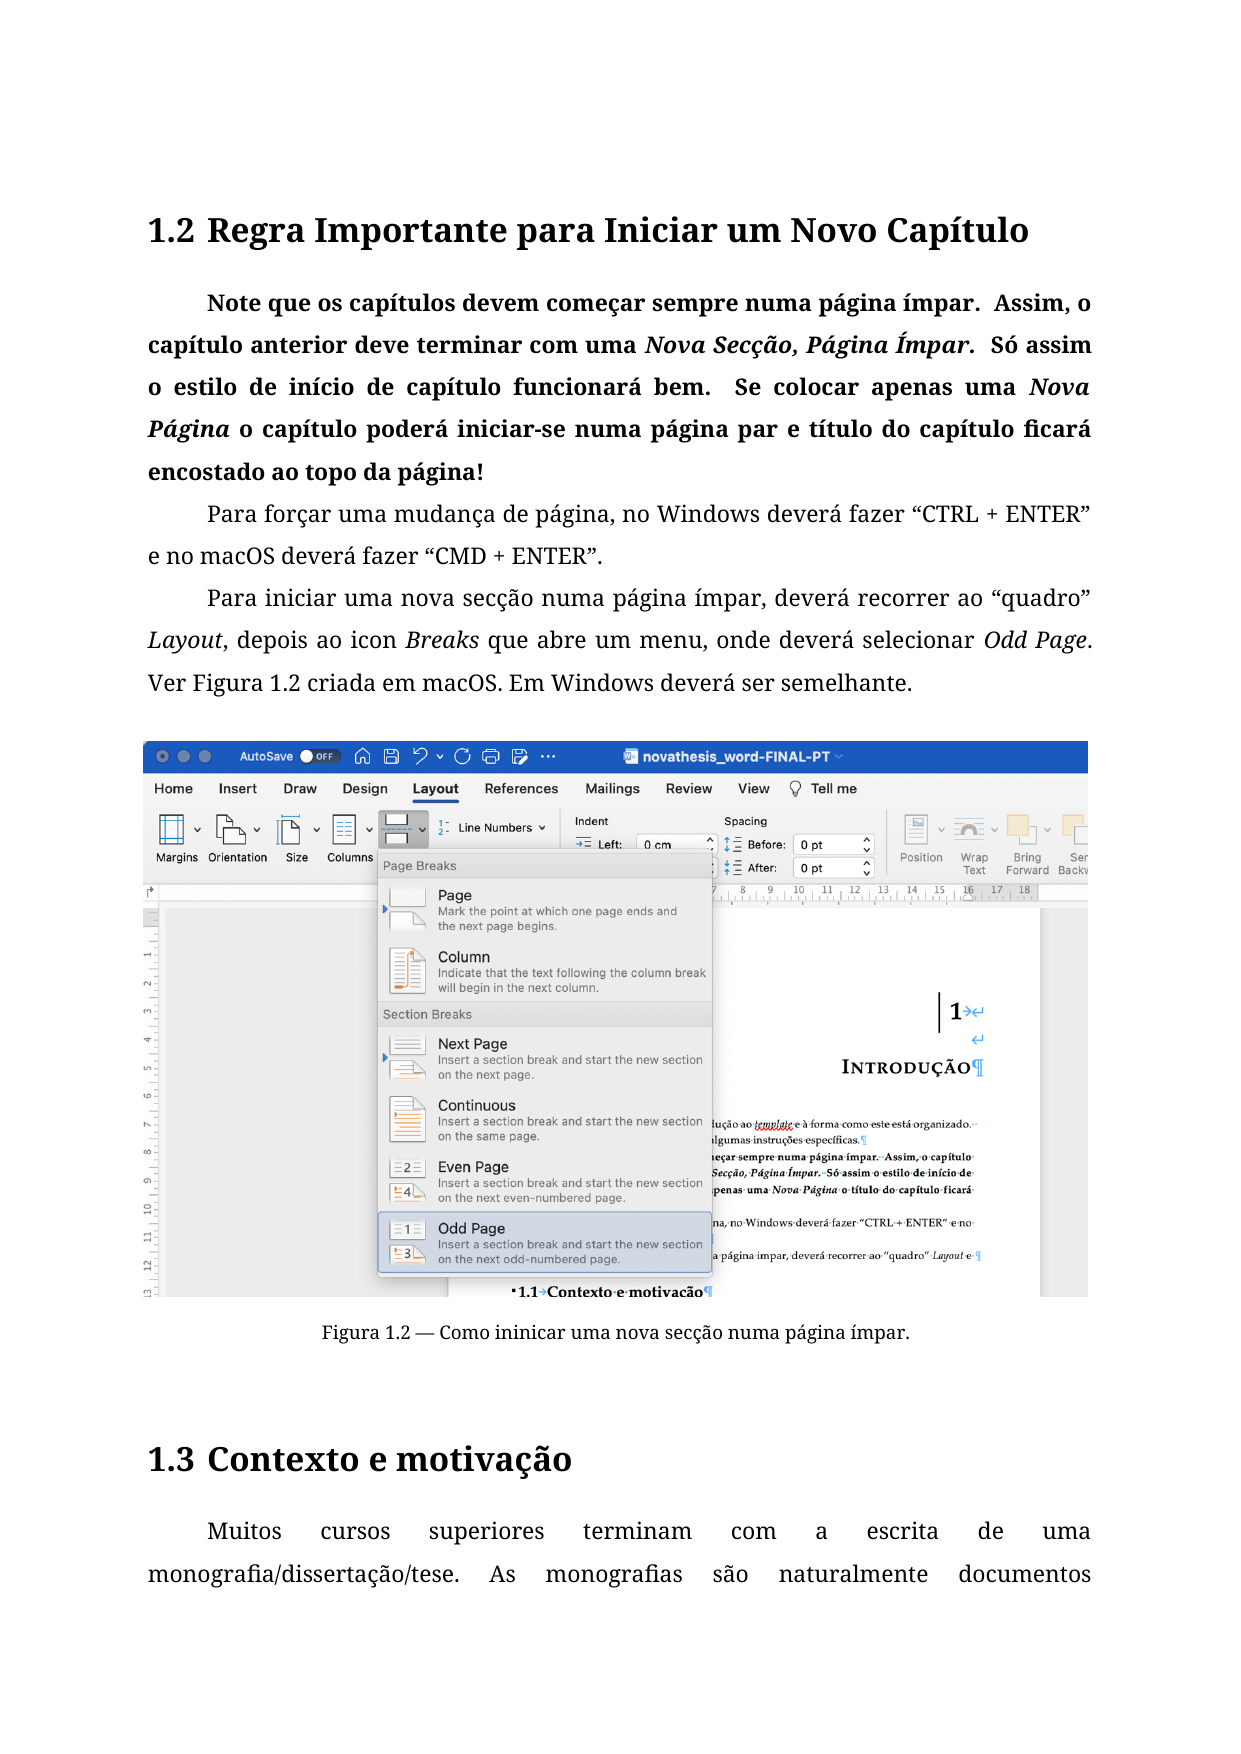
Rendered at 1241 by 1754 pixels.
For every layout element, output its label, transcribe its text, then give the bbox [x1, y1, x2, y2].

text Para forçar uma mudança de página, no Windows deverá fazer “CTRL + ENTER” e no macOS deverá fazer “CMD + ENTER”. [148, 498, 1092, 571]
text Para iniciar uma nova secção numa página ímpar, deverá recorrer ao “quadro” Layout, depois ao icon Breaks que abre um menu, onde deverá selecionar Odd Page. Ver Figura 1.2 criada em macOS. Em Windows deverá ser semelhante. [148, 582, 1092, 698]
picture [143, 741, 1088, 1297]
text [148, 1515, 1092, 1589]
text Note que os capítulos devem começar sempre numa página ímpar. Assim, o capítulo anterior deve terminar com uma Nova Secção, Página Ímpar. Só assim o estilo de início de capítulo funcionará bem. Se colocar apenas uma Nova Página o capítulo poderá iniciar-se numa página par e título do capítulo ficará encostado ao topo da página! [148, 287, 1092, 487]
subtitle Regra Importante para Iniciar um Novo Capítulo [148, 207, 1092, 252]
